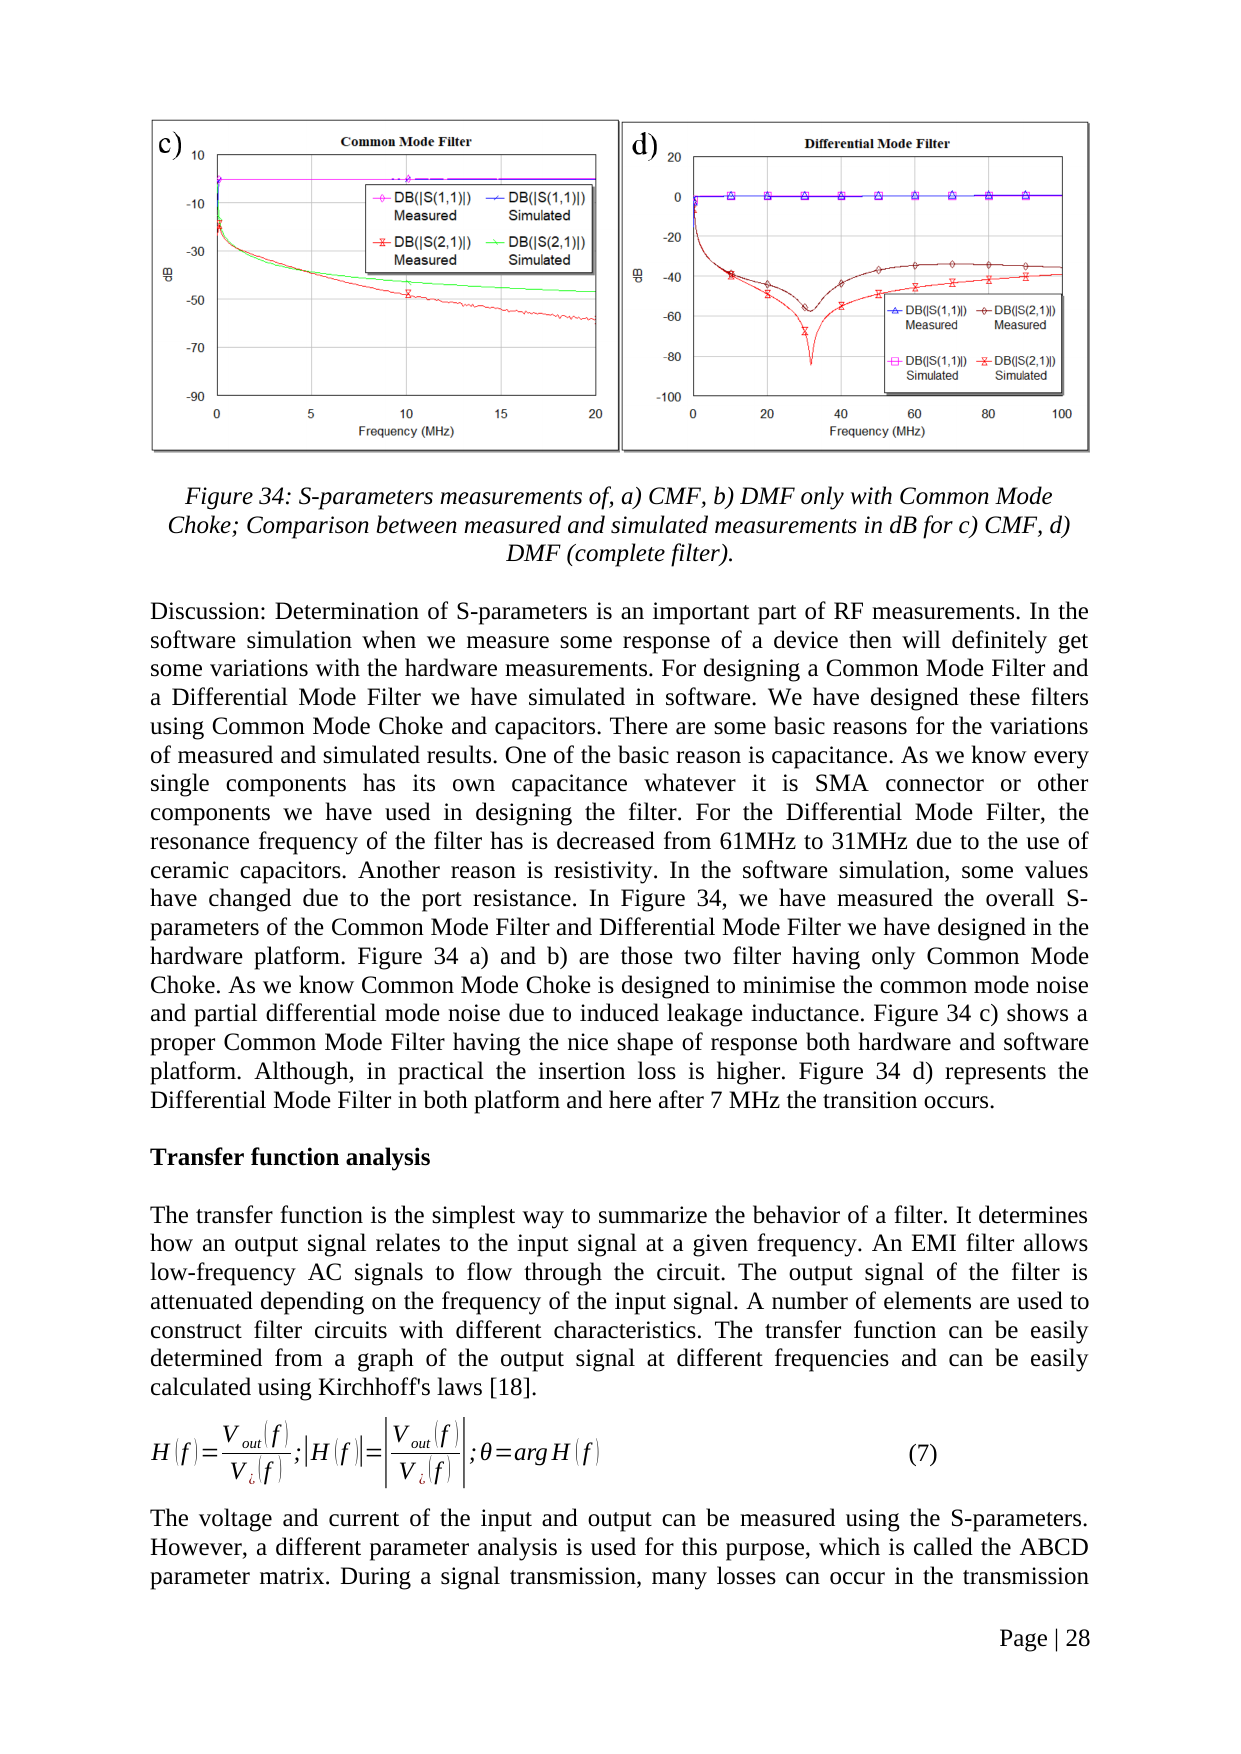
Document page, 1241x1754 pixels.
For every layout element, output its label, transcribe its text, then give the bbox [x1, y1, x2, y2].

picture [150, 118, 1090, 453]
text Discussion: Determination of S-parameters is an important part of RF measurements. In the software simulation when we measure some response of a device then will definitely get some variations with the hardware measurements. For designing a Common Mode Filter and a Differential Mode Filter we have simulated in software. We have designed these filters using Common Mode Choke and capacitors. There are some basic reasons for the variations of measured and simulated results. One of the basic reason is capacitance. As we know every single components has its own capacitance whatever it is SMA connector or other components we have used in designing the filter. For the Differential Mode Filter, the resonance frequency of the filter has is decreased from 61MHz to 31MHz due to the use of ceramic capacitors. Another reason is resistivity. In the software simulation, some values have changed due to the port resistance. In Figure 34, we have measured the overall S-parameters of the Common Mode Filter and Differential Mode Filter we have designed in the hardware platform. Figure 34 a) and b) are those two filter having only Common Mode Choke. As we know Common Mode Choke is designed to minimise the common mode noise and partial differential mode noise due to induced leakage inductance. Figure 34 c) shows a proper Common Mode Filter having the nice shape of response both hardware and software platform. Although, in practical the insertion loss is higher. Figure 34 d) represents the Differential Mode Filter in both platform and here after 7 MHz the transition occurs. [150, 596, 1090, 1113]
text (7) [150, 1415, 1090, 1489]
text Figure 34: S-parameters measurements of, a) CMF, b) DMF only with Common Mode Choke; Comparison between measured and simulated measurements in dB for c) CMF, d) DMF (complete filter). [150, 481, 1090, 567]
text Transfer function analysis [150, 1142, 1090, 1171]
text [150, 1503, 1090, 1590]
text The transfer function is the simplest way to summarize the behavior of a filter. It determines how an output signal relates to the input signal at a given frequency. An EMI filter allows low-frequency AC signals to flow through the circuit. The output signal of the filter is attenuated depending on the frequency of the input signal. A number of elements are used to construct filter circuits with different characteristics. The transfer function can be easily determined from a graph of the output signal at different frequencies and can be easily calculated using Kirchhoff's laws. [150, 1200, 1090, 1401]
